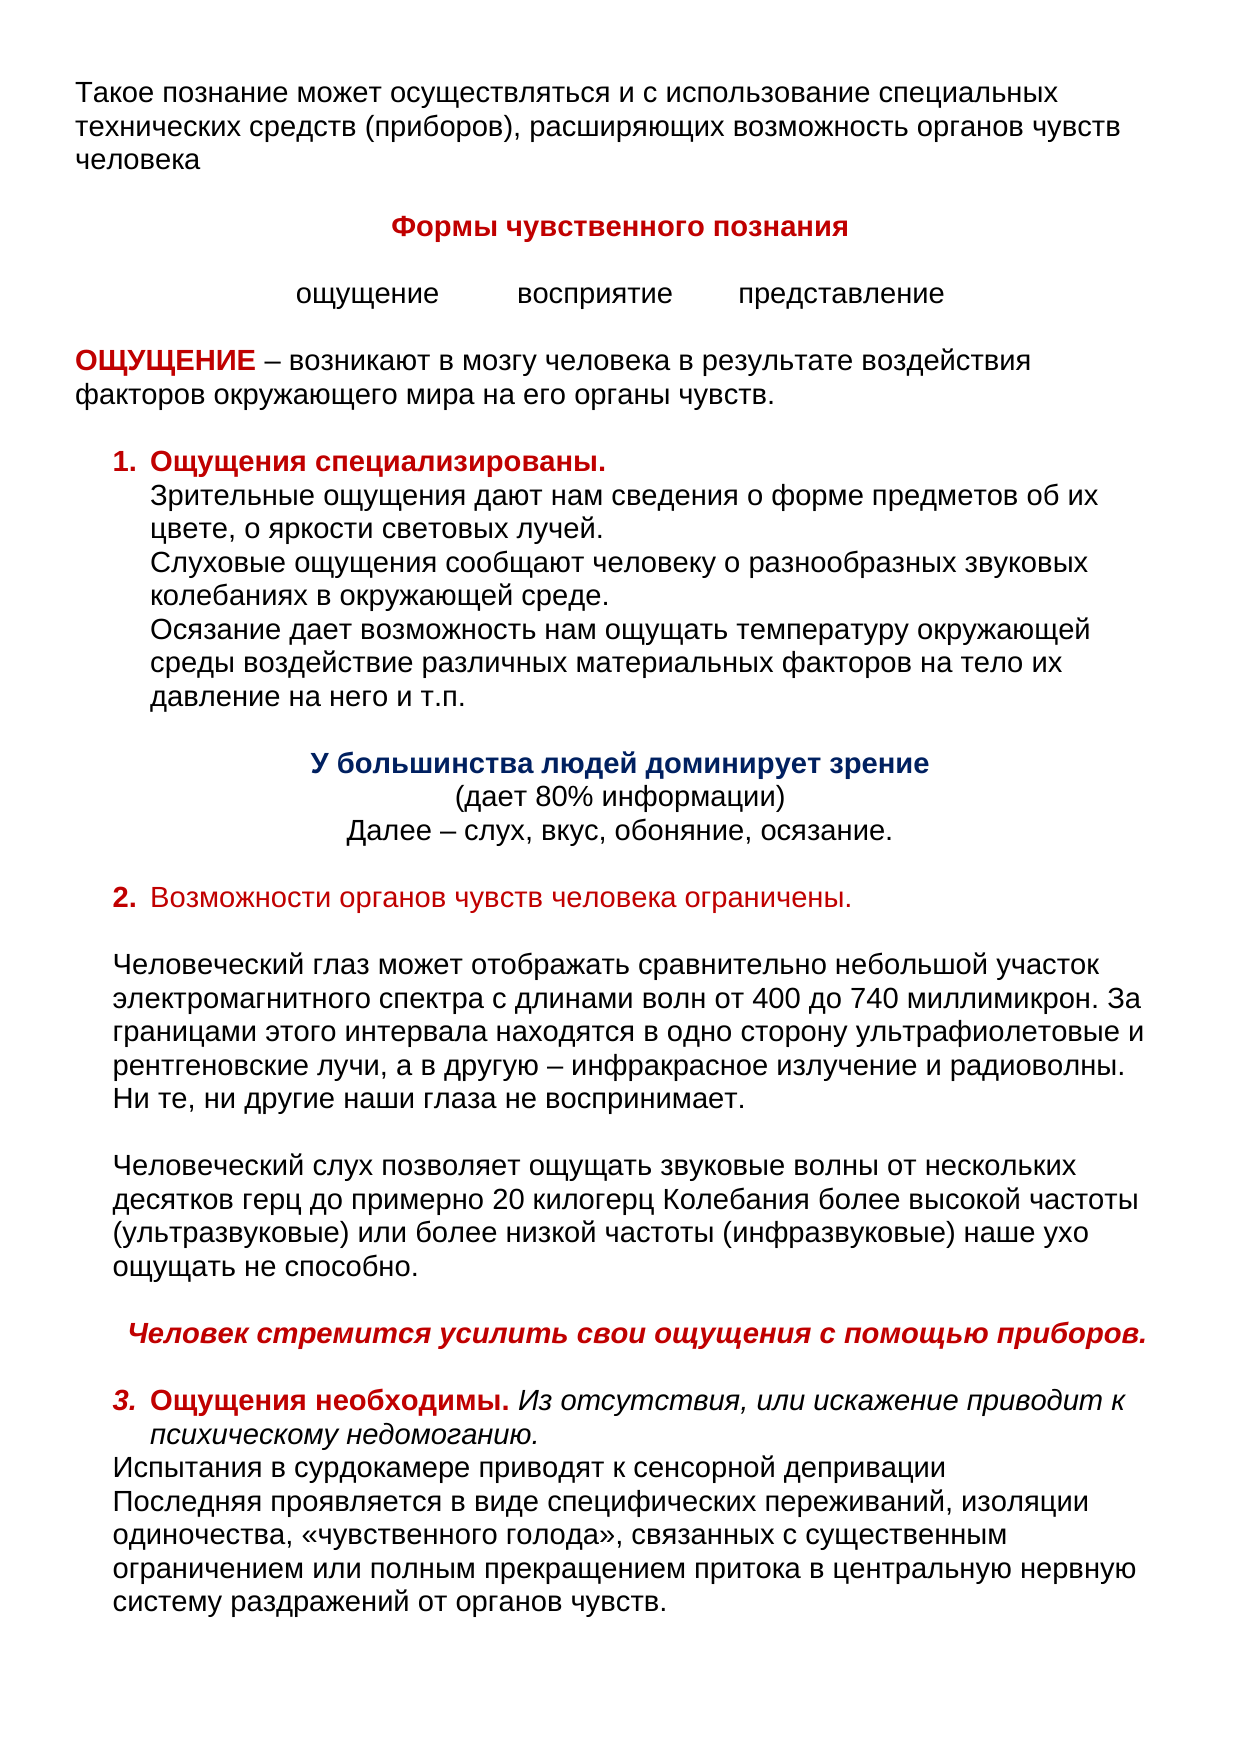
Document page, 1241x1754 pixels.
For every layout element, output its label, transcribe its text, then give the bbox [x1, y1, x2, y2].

list Ощущения необходимы. Из отсутствия, или искажение приводит к психическому недомоганию. [112, 1383, 1165, 1450]
list Ощущения специализированы. [112, 444, 1165, 477]
text У большинства людей доминирует зрение [75, 746, 1165, 779]
text Формы чувственного познания [75, 209, 1165, 243]
text Человеческий слух позволяет ощущать звуковые волны от нескольких десятков герц до примерно 20 килогерц Колебания более высокой частоты (ультразвуковые) или более низкой частоты (инфразвуковые) наше ухо ощущать не способно. [112, 1148, 1165, 1282]
text Зрительные ощущения дают нам сведения о форме предметов об их цвете, о яркости световых лучей. [150, 477, 1165, 544]
text ощущение восприятие представление [75, 276, 1165, 310]
text Осязание дает возможность нам ощущать температуру окружающей среды воздействие различных материальных факторов на тело их давление на него и т.п. [150, 612, 1165, 712]
text (дает 80% информации) [75, 779, 1165, 813]
text ОЩУЩЕНИЕ – возникают в мозгу человека в результате воздействия факторов окружающего мира на его органы чувств. [75, 343, 1165, 410]
text Такое познание может осуществляться и с использование специальных технических средств (приборов), расширяющих возможность органов чувств человека [75, 75, 1165, 176]
text Человеческий глаз может отображать сравнительно небольшой участок электромагнитного спектра с длинами волн от 400 до 740 миллимикрон. За границами этого интервала находятся в одно сторону ультрафиолетовые и рентгеновские лучи, а в другую – инфракрасное излучение и радиоволны. Ни те, ни другие наши глаза не воспринимает. [112, 947, 1165, 1115]
text Испытания в сурдокамере приводят к сенсорной депривации Последняя проявляется в виде специфических переживаний, изоляции одиночества, «чувственного голода», связанных с существенным ограничением или полным прекращением притока в центральную нервную систему раздражений от органов чувств. [112, 1450, 1165, 1618]
text Слуховые ощущения сообщают человеку о разнообразных звуковых колебаниях в окружающей среде. [150, 544, 1165, 612]
list Возможности органов чувств человека ограничены. [112, 880, 1165, 913]
text Далее – слух, вкус, обоняние, осязание. [75, 813, 1165, 846]
text Человек стремится усилить свои ощущения с помощью приборов. [112, 1316, 1165, 1349]
